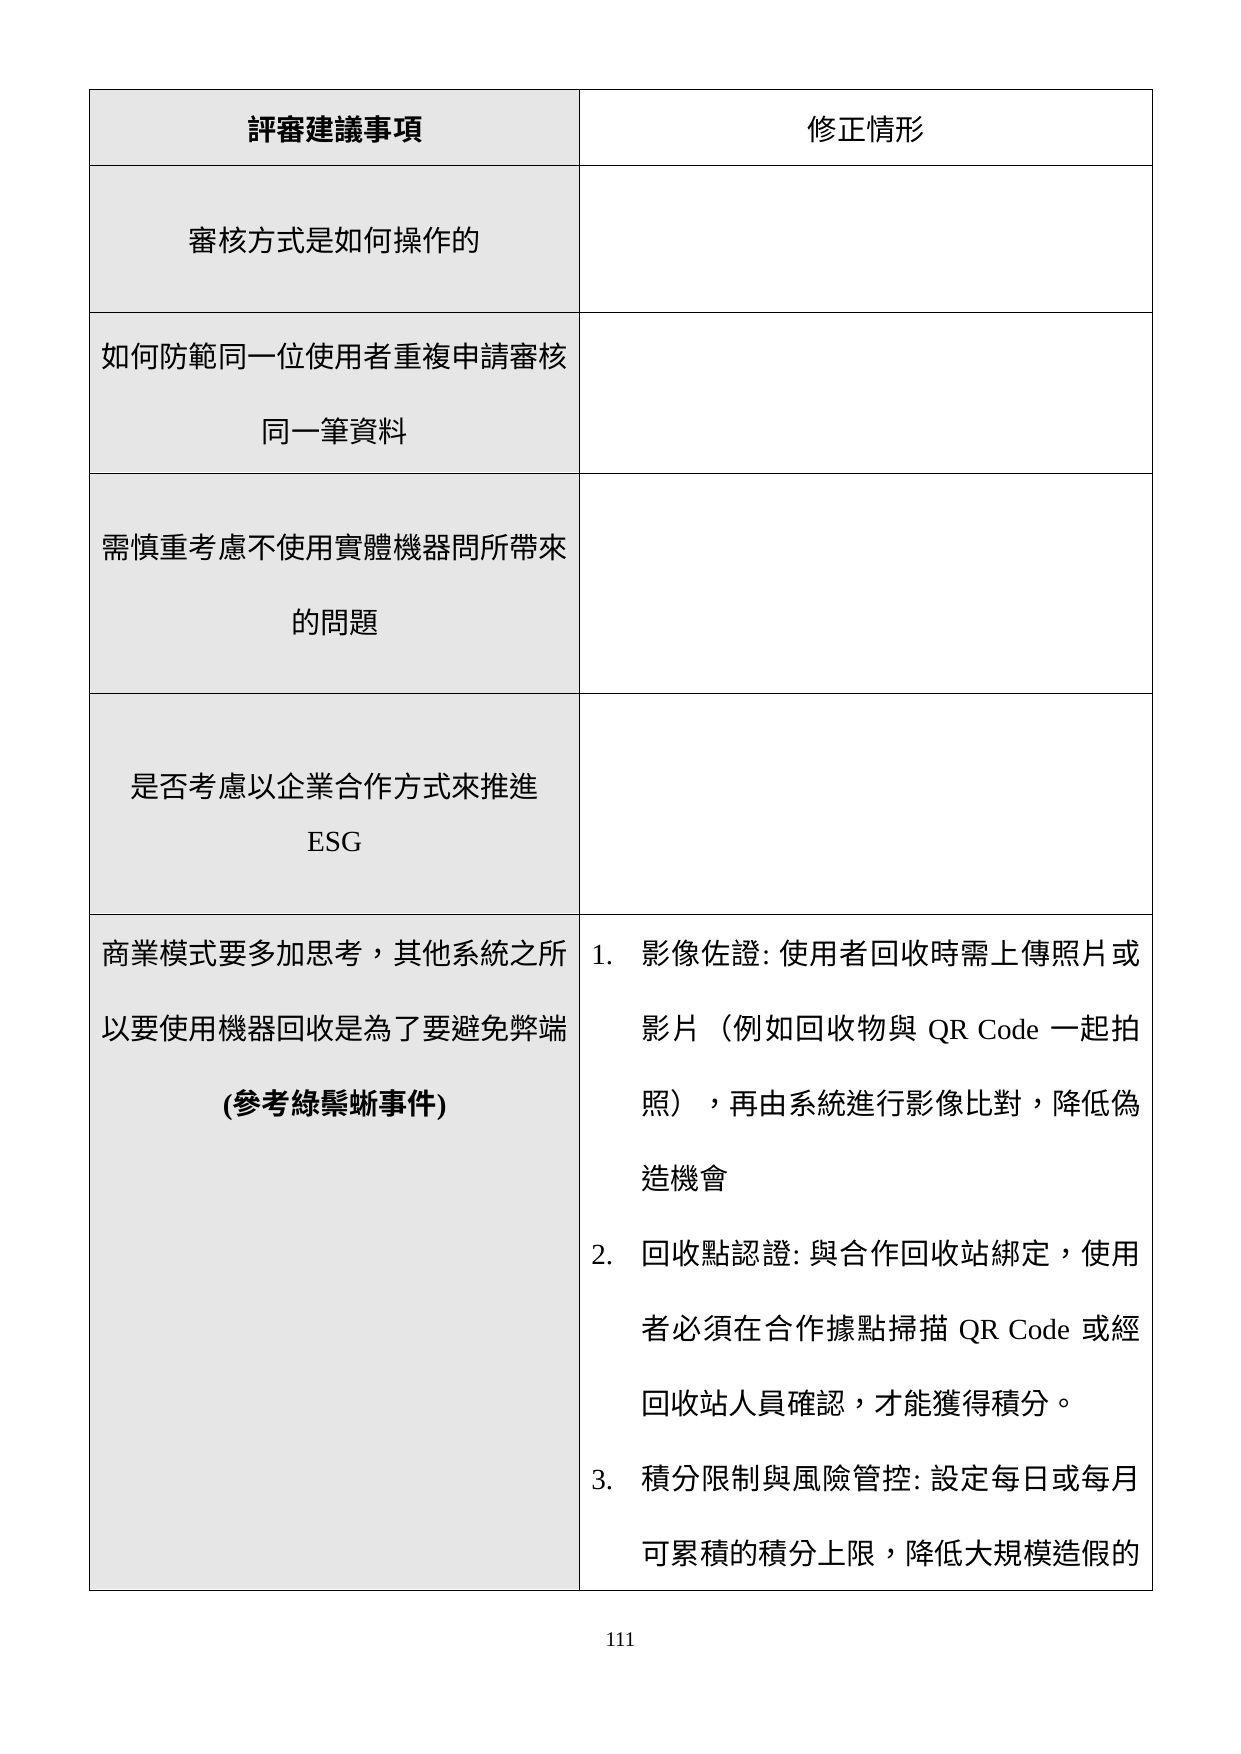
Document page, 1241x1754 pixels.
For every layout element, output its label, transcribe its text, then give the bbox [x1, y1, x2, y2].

table_cell [580, 166, 1152, 312]
table_cell 如何防範同一位使用者重複申請審核同一筆資料 [90, 313, 579, 472]
table_header 評審建議事項 [90, 90, 579, 165]
table_cell 審核方式是如何操作的 [90, 166, 579, 312]
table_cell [90, 915, 579, 1589]
table_header 修正情形 [580, 90, 1152, 165]
table_cell [580, 313, 1152, 472]
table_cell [580, 915, 1152, 1589]
table_cell 需慎重考慮不使用實體機器問所帶來的問題 [90, 474, 579, 693]
table_cell [580, 694, 1152, 913]
table_cell 是否考慮以企業合作方式來推進ESG [90, 694, 579, 913]
table_cell [580, 474, 1152, 693]
